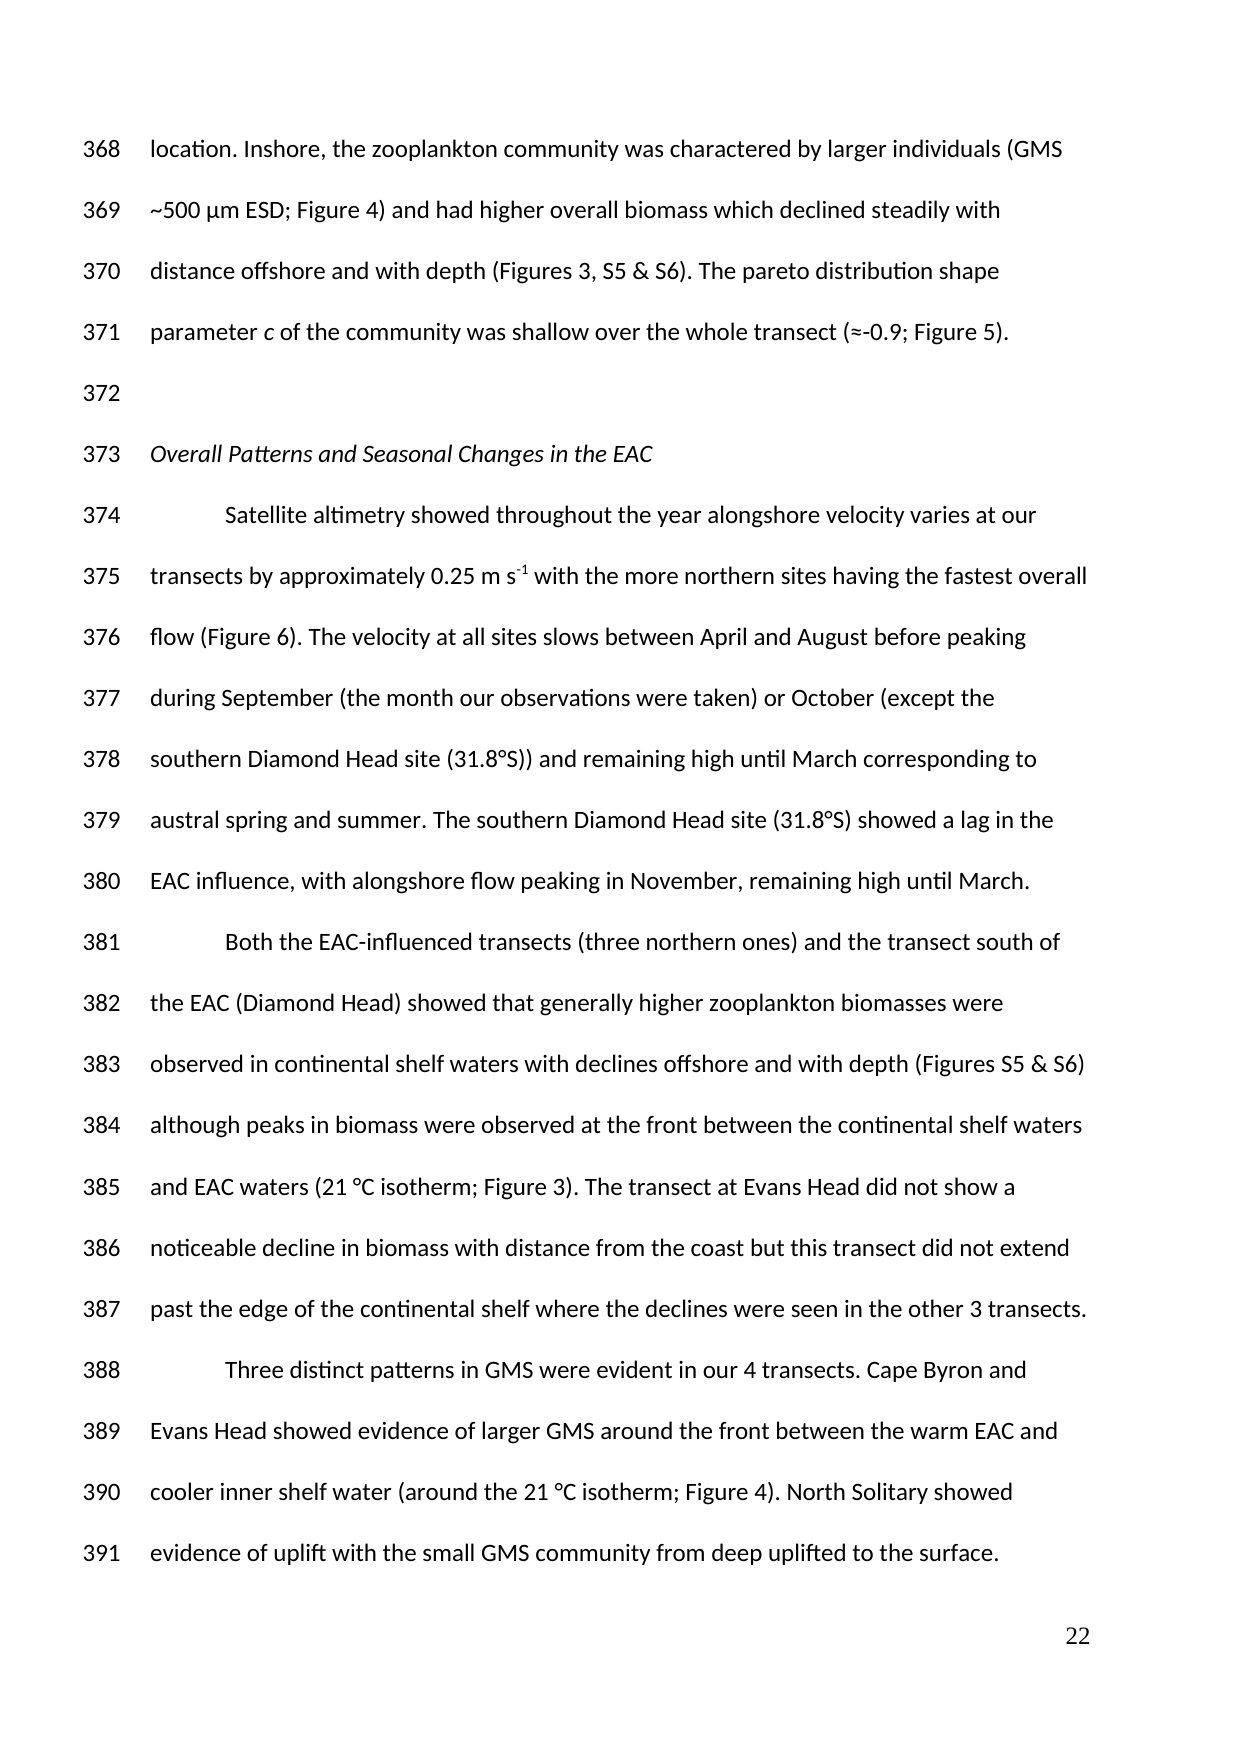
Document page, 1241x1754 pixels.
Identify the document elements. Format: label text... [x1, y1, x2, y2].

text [150, 133, 1090, 347]
text Overall Patterns and Seasonal Changes in the EAC [150, 438, 1090, 469]
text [150, 1354, 1090, 1567]
text Both the EAC-influenced transects (three northern ones) and the transect south of the EAC (Diamond Head) showed that generally higher zooplankton biomasses were observed in continental shelf waters with declines offshore and with depth (Figures S5 & S6) although peaks in biomass were observed at the front between the continental shelf waters and EAC waters (21 °C isotherm; Figure 3). The transect at Evans Head did not show a noticeable decline in biomass with distance from the coast but this transect did not extend past the edge of the continental shelf where the declines were seen in the other 3 transects. [150, 926, 1090, 1323]
text Satellite altimetry showed throughout the year alongshore velocity varies at our transects by approximately 0.25 m s-1 with the more northern sites having the fastest overall flow (Figure 6). The velocity at all sites slows between April and August before peaking during September (the month our observations were taken) or October (except the southern Diamond Head site (31.8°S)) and remaining high until March corresponding to austral spring and summer. The southern Diamond Head site (31.8°S) showed a lag in the EAC influence, with alongshore flow peaking in November, remaining high until March. [150, 499, 1090, 896]
